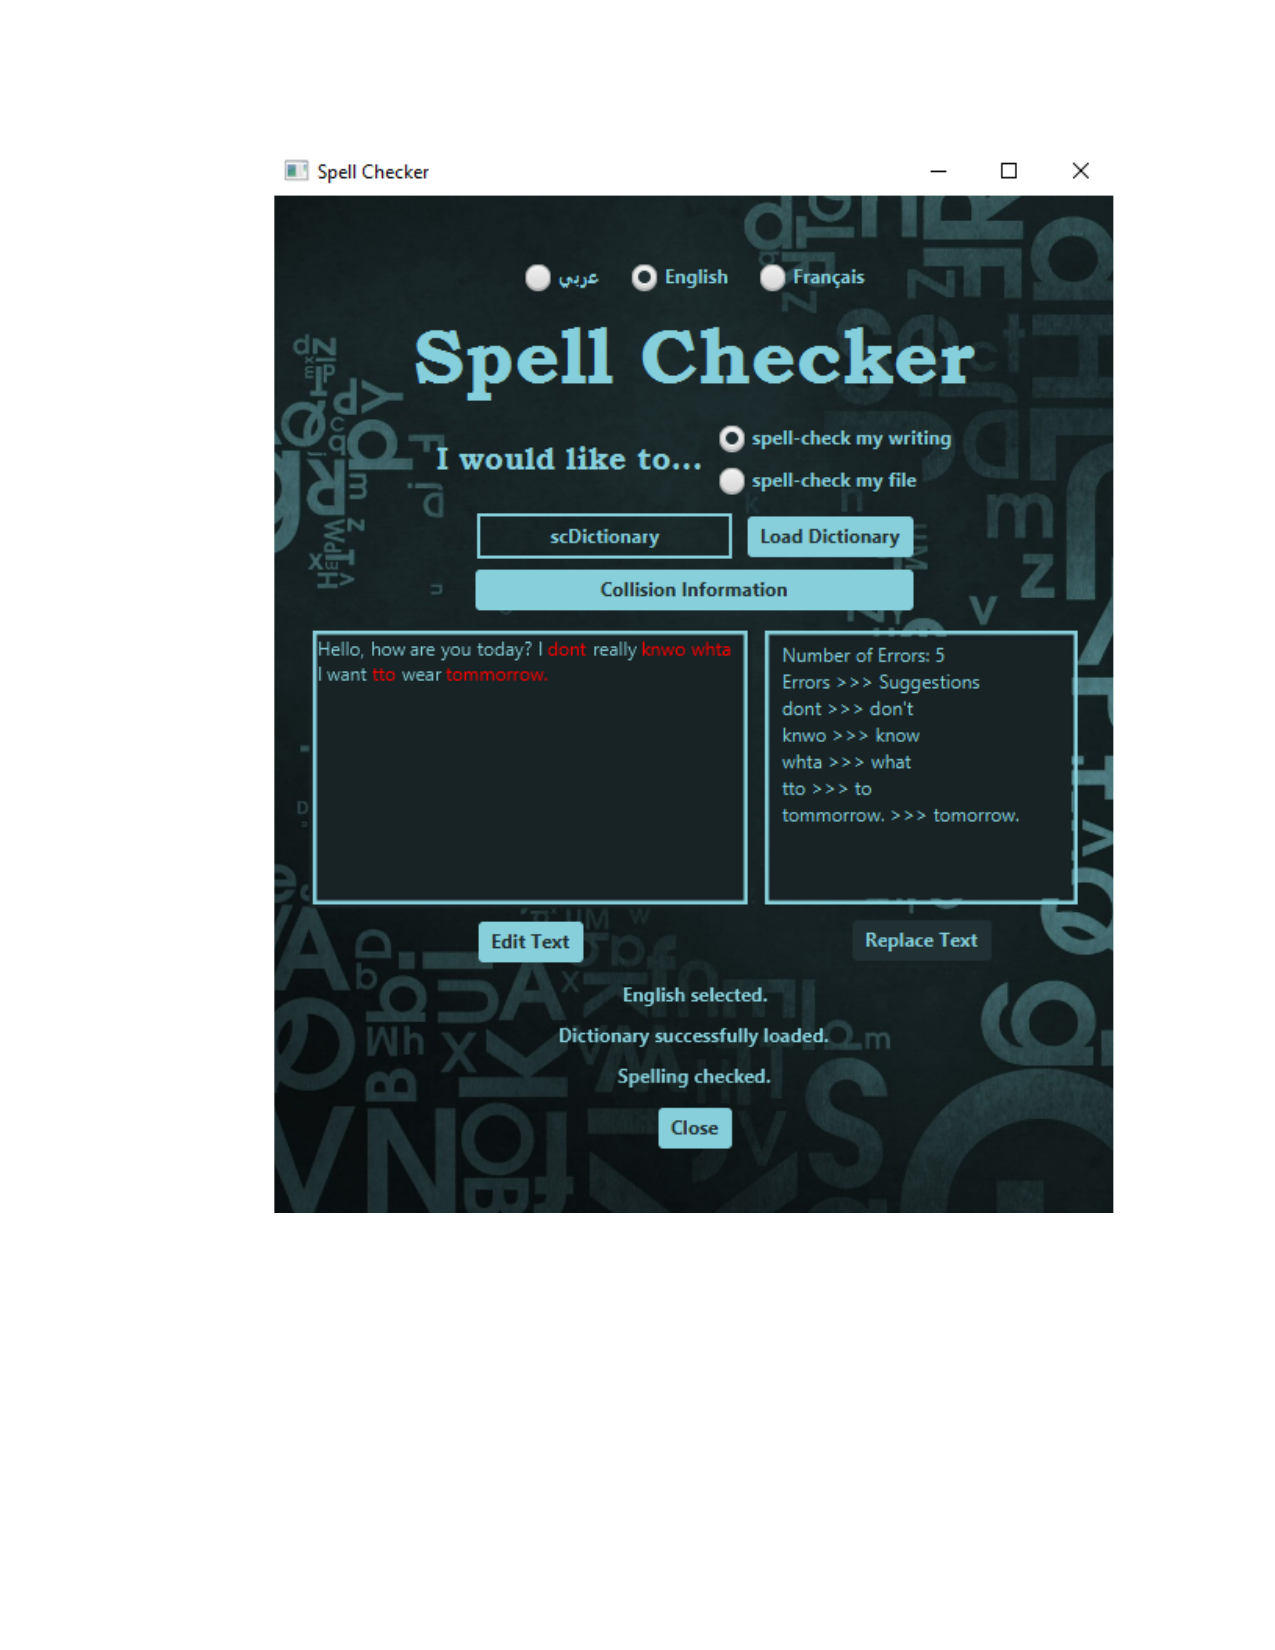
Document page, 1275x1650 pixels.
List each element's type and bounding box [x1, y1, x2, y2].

picture [274, 150, 1114, 1213]
